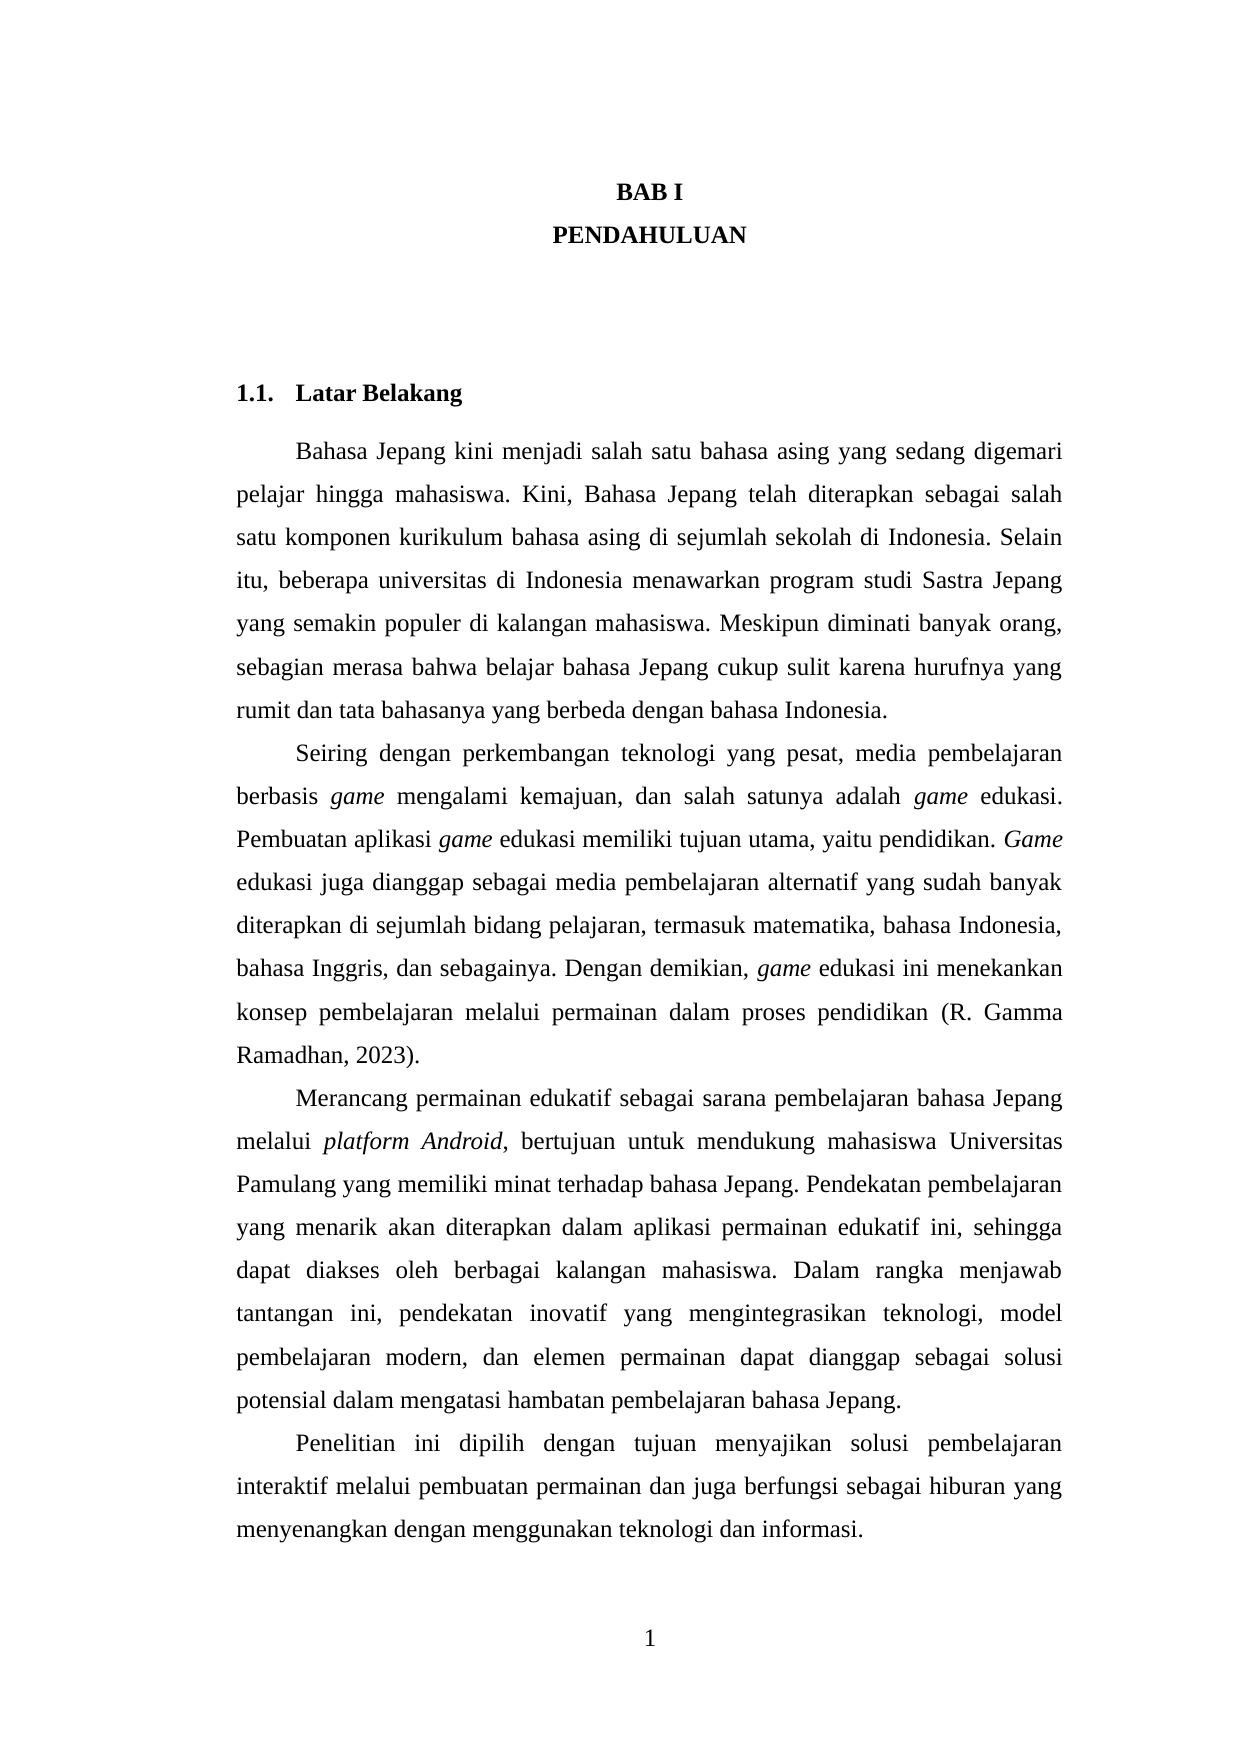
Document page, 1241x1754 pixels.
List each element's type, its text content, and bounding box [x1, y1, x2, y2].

subtitle BAB I PENDAHULUAN [236, 177, 1063, 249]
text Penelitian ini dipilih dengan tujuan menyajikan solusi pembelajaran interaktif melalui pembuatan permainan dan juga berfungsi sebagai hiburan yang menyenangkan dengan menggunakan teknologi dan informasi. [236, 1428, 1063, 1543]
text Seiring dengan perkembangan teknologi yang pesat, media pembelajaran berbasis game mengalami kemajuan, dan salah satunya adalah game edukasi. Pembuatan aplikasi game edukasi memiliki tujuan utama, yaitu pendidikan. Game edukasi juga dianggap sebagai media pembelajaran alternatif yang sudah banyak diterapkan di sejumlah bidang pelajaran, termasuk matematika, bahasa Indonesia, bahasa Inggris, dan sebagainya. Dengan demikian, game edukasi ini menekankan konsep pembelajaran melalui permainan dalam proses pendidikan (R. Gamma Ramadhan, 2023). [236, 738, 1063, 1068]
text Bahasa Jepang kini menjadi salah satu bahasa asing yang sedang digemari pelajar hingga mahasiswa. Kini, Bahasa Jepang telah diterapkan sebagai salah satu komponen kurikulum bahasa asing di sejumlah sekolah di Indonesia. Selain itu, beberapa universitas di Indonesia menawarkan program studi Sastra Jepang yang semakin populer di kalangan mahasiswa. Meskipun diminati banyak orang, sebagian merasa bahwa belajar bahasa Jepang cukup sulit karena hurufnya yang rumit dan tata bahasanya yang berbeda dengan bahasa Indonesia. [236, 436, 1063, 723]
text Merancang permainan edukatif sebagai sarana pembelajaran bahasa Jepang melalui platform Android, bertujuan untuk mendukung mahasiswa Universitas Pamulang yang memiliki minat terhadap bahasa Jepang. Pendekatan pembelajaran yang menarik akan diterapkan dalam aplikasi permainan edukatif ini, sehingga dapat diakses oleh berbagai kalangan mahasiswa. Dalam rangka menjawab tantangan ini, pendekatan inovatif yang mengintegrasikan teknologi, model pembelajaran modern, dan elemen permainan dapat dianggap sebagai solusi potensial dalam mengatasi hambatan pembelajaran bahasa Jepang. [236, 1083, 1063, 1413]
subtitle Latar Belakang [236, 378, 1063, 407]
